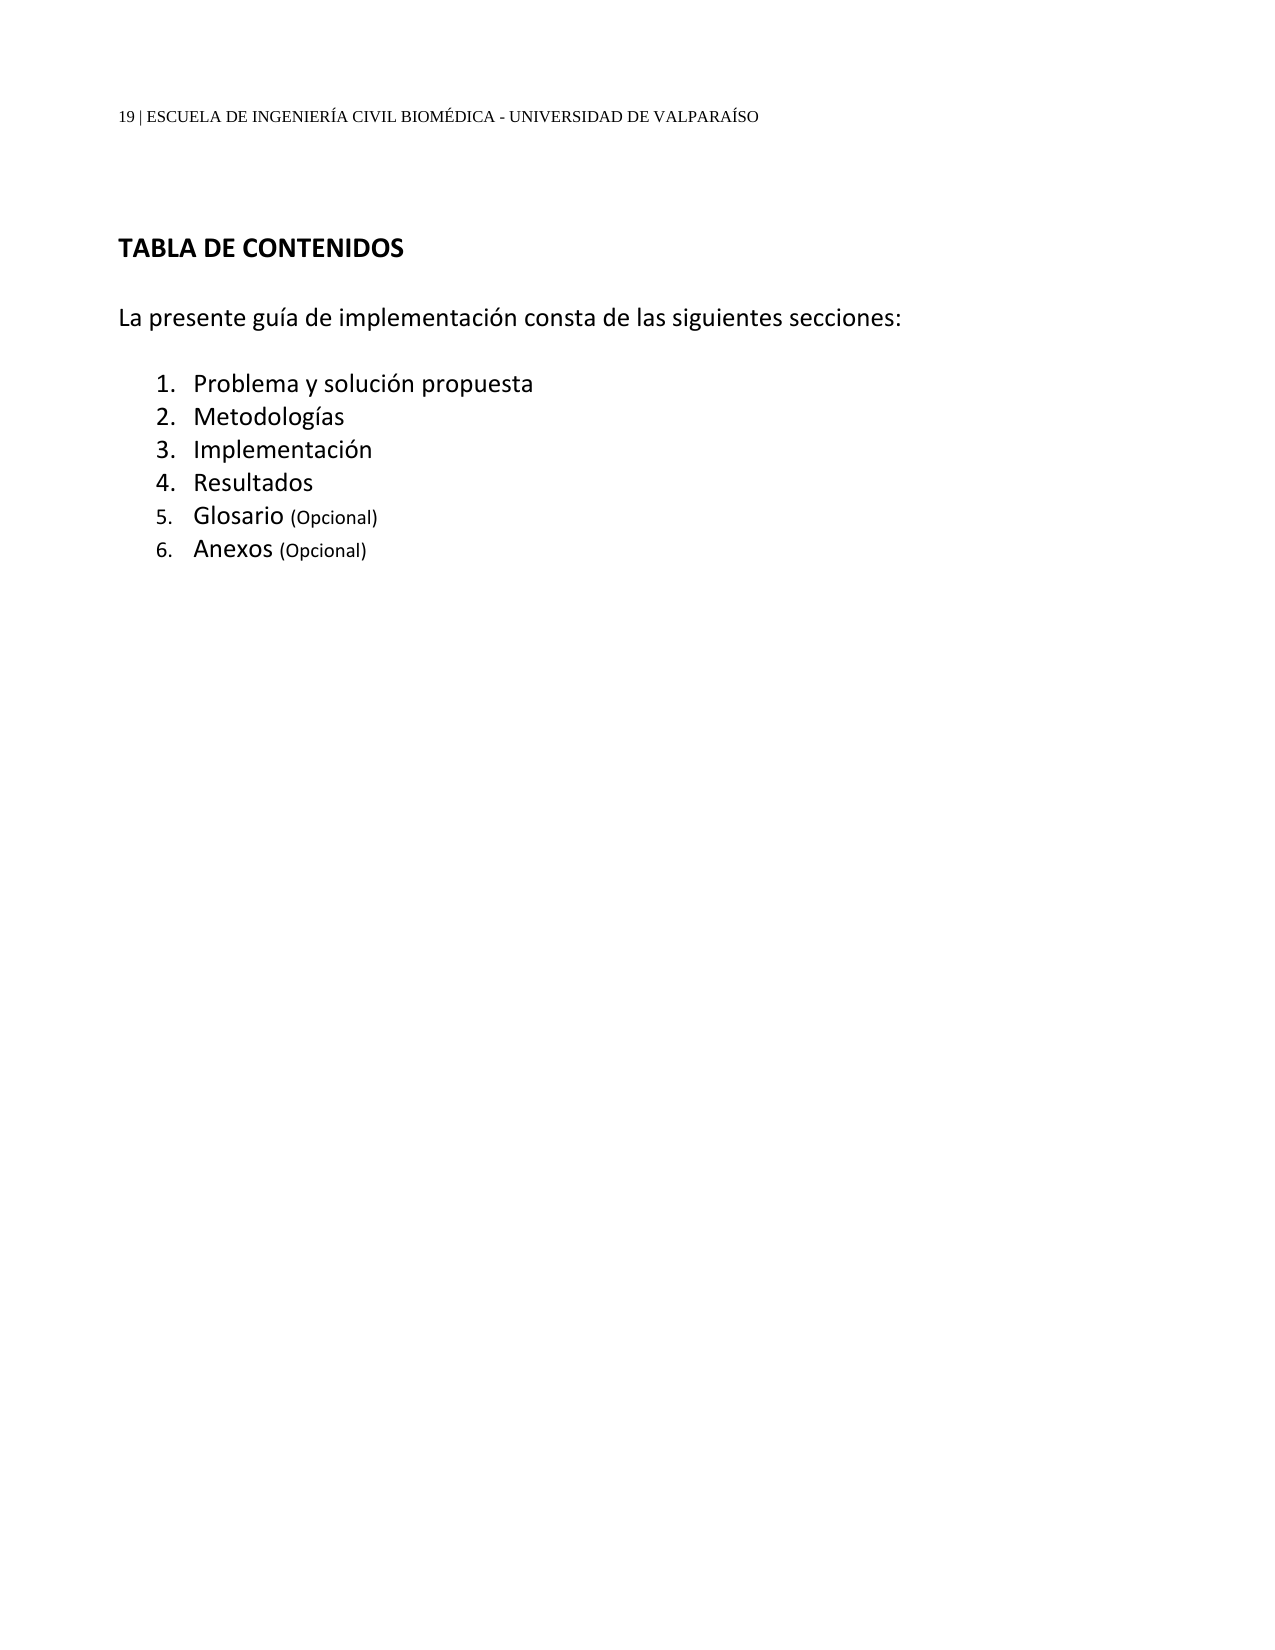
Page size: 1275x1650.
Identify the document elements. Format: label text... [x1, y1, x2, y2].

list Implementación [156, 432, 1157, 465]
text TABLA DE CONTENIDOS [118, 229, 1157, 265]
list Problema y solución propuesta [156, 366, 1157, 399]
text La presente guía de implementación consta de las siguientes secciones: [118, 300, 1157, 333]
list Resultados [156, 465, 1157, 498]
list Anexos (Opcional) [156, 531, 1157, 564]
list Metodologías [156, 399, 1157, 432]
list Glosario (Opcional) [156, 498, 1157, 531]
